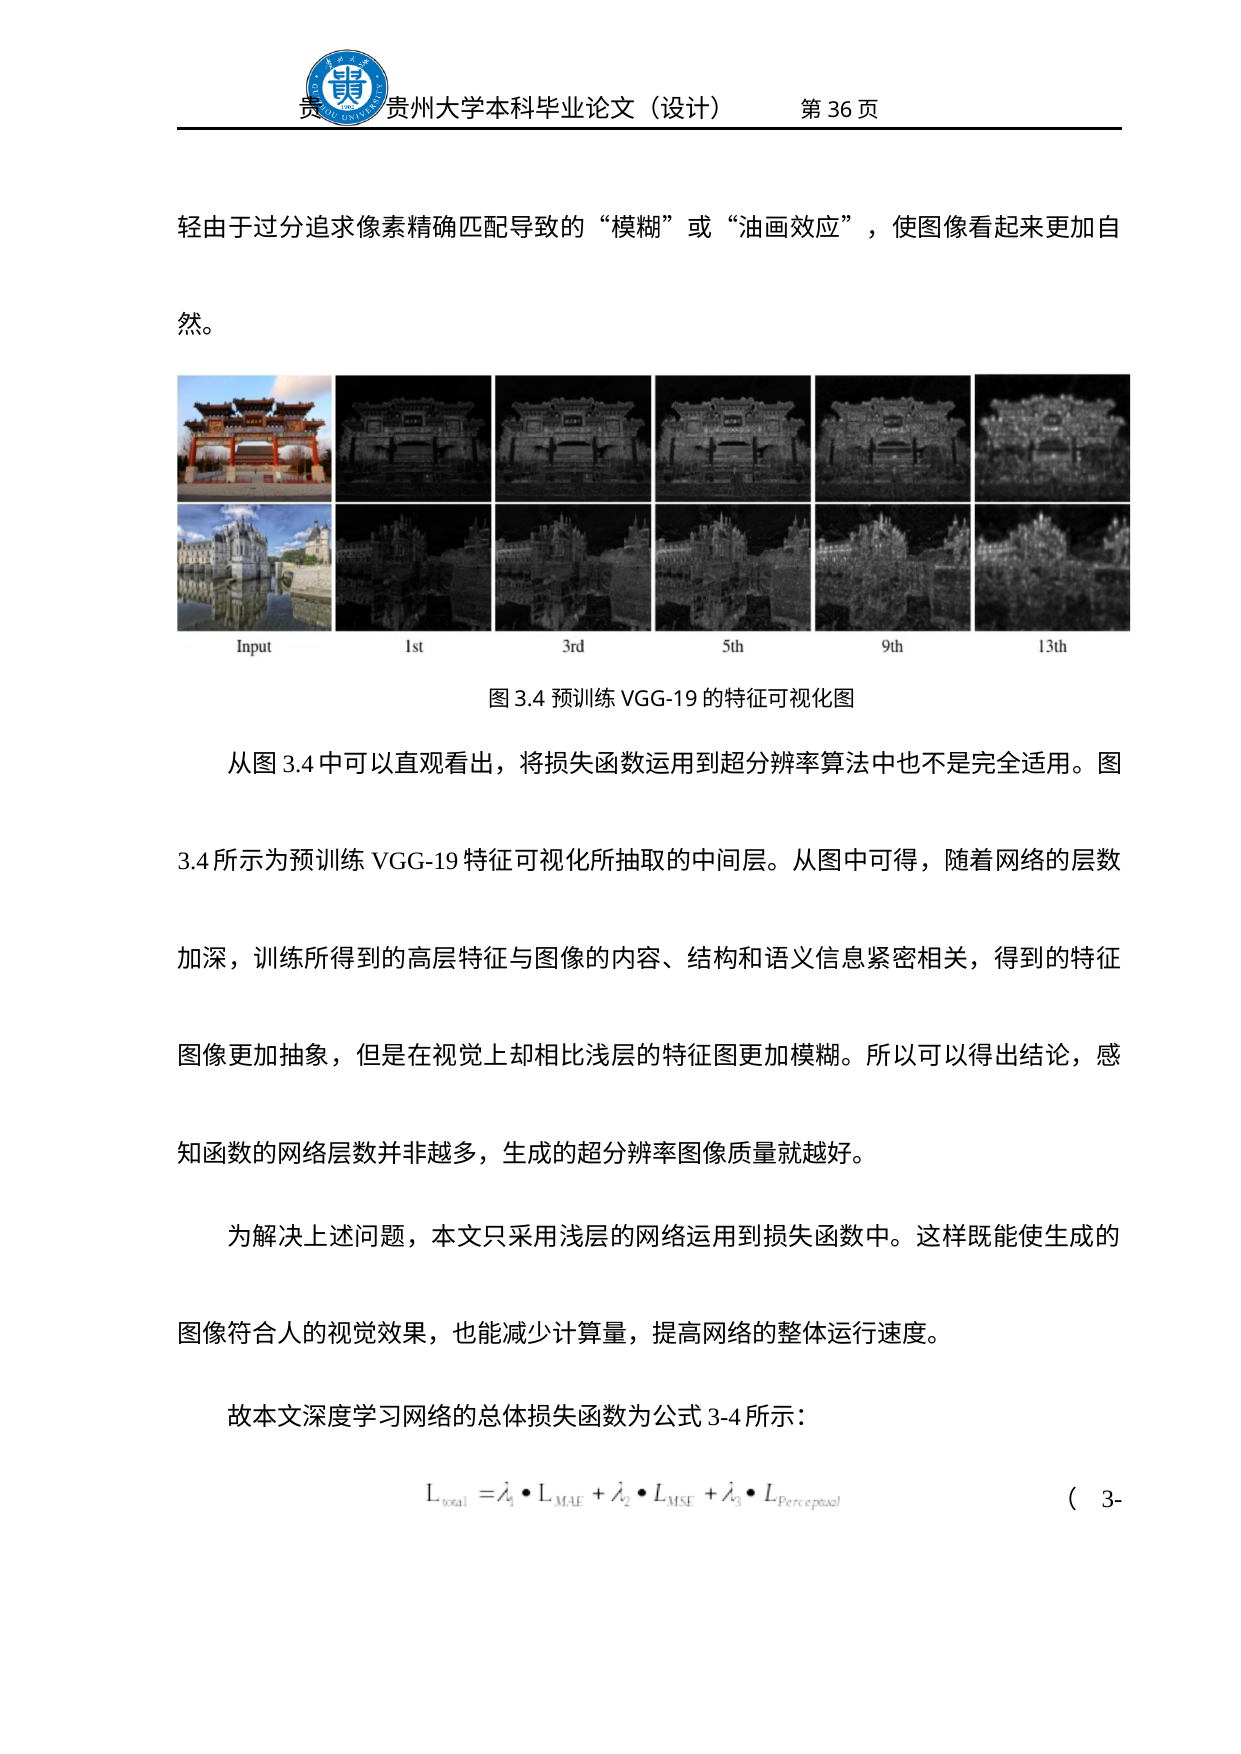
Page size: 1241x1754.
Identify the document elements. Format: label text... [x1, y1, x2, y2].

text 从图3.4中可以直观看出，将损失函数运用到超分辨率算法中也不是完全适用。图3.4所示为预训练VGG-19特征可视化所抽取的中间层。从图中可得，随着网络的层数加深，训练所得到的高层特征与图像的内容、结构和语义信息紧密相关，得到的特征图像更加抽象，但是在视觉上却相比浅层的特征图更加模糊。所以可以得出结论，感知函数的网络层数并非越多，生成的超分辨率图像质量就越好。 [177, 729, 1122, 1184]
text 为解决上述问题，本文只采用浅层的网络运用到损失函数中。这样既能使生成的图像符合人的视觉效果，也能减少计算量，提高网络的整体运行速度。 [177, 1202, 1122, 1364]
text 图3.4 预训练VGG-19的特征可视化图 [177, 680, 1122, 713]
picture [289, 130, 403, 134]
text （3-4） [177, 1466, 1122, 1531]
picture [289, 40, 403, 127]
picture [177, 373, 1131, 659]
text 故本文深度学习网络的总体损失函数为公式3-4所示： [177, 1382, 1122, 1447]
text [177, 193, 1122, 355]
